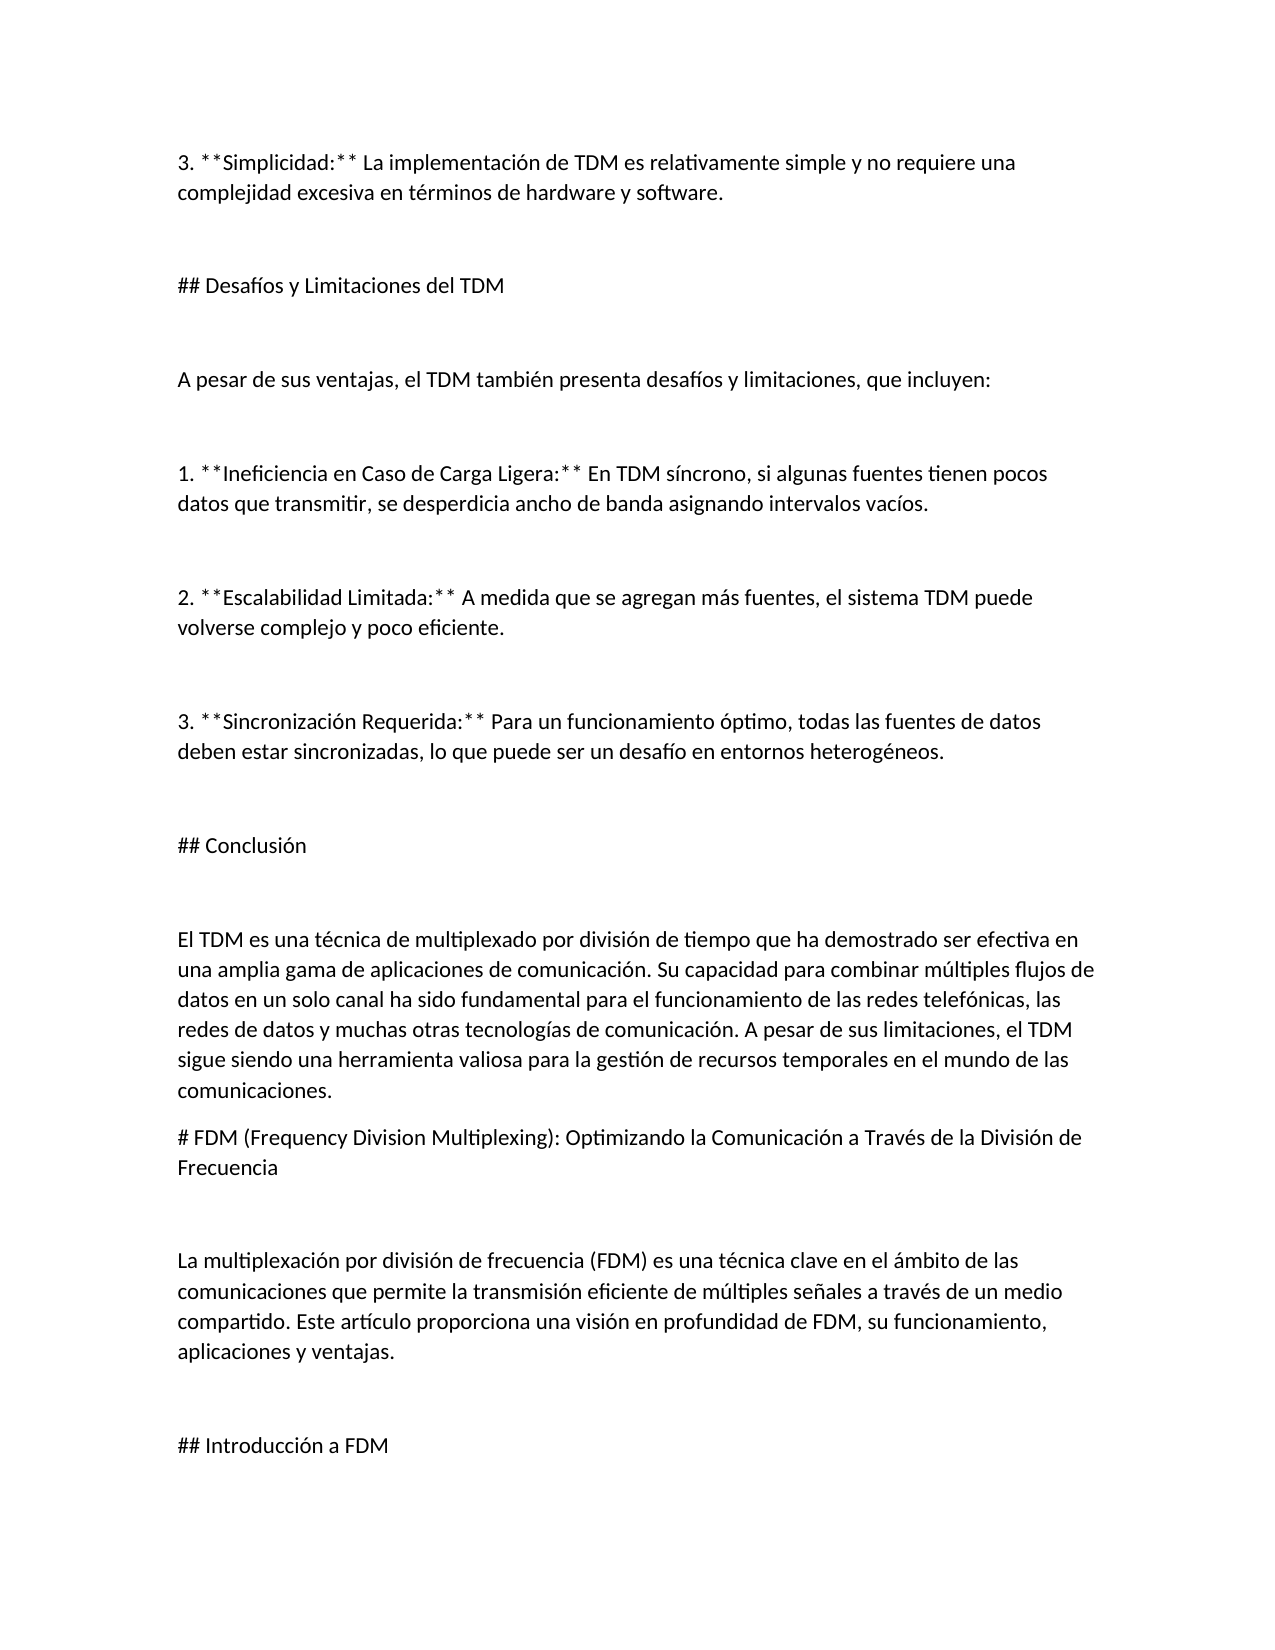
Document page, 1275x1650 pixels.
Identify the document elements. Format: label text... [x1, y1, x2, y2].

text ## Desafíos y Limitaciones del TDM [177, 272, 1098, 299]
text 3. **Simplicidad:** La implementación de TDM es relativamente simple y no requiere una complejidad excesiva en términos de hardware y software. [177, 148, 1098, 206]
text ## Conclusión [177, 831, 1098, 859]
text El TDM es una técnica de multiplexado por división de tiempo que ha demostrado ser efectiva en una amplia gama de aplicaciones de comunicación. Su capacidad para combinar múltiples flujos de datos en un solo canal ha sido fundamental para el funcionamiento de las redes telefónicas, las redes de datos y muchas otras tecnologías de comunicación. A pesar de sus limitaciones, el TDM sigue siendo una herramienta valiosa para la gestión de recursos temporales en el mundo de las comunicaciones. [177, 925, 1098, 1104]
text A pesar de sus ventajas, el TDM también presenta desafíos y limitaciones, que incluyen: [177, 365, 1098, 393]
text 3. **Sincronización Requerida:** Para un funcionamiento óptimo, todas las fuentes de datos deben estar sincronizadas, lo que puede ser un desafío en entornos heterogéneos. [177, 707, 1098, 765]
text ## Introducción a FDM [177, 1431, 1098, 1459]
text 2. **Escalabilidad Limitada:** A medida que se agregan más fuentes, el sistema TDM puede volverse complejo y poco eficiente. [177, 583, 1098, 641]
text # FDM (Frequency Division Multiplexing): Optimizando la Comunicación a Través de la División de Frecuencia [177, 1123, 1098, 1181]
text La multiplexación por división de frecuencia (FDM) es una técnica clave en el ámbito de las comunicaciones que permite la transmisión eficiente de múltiples señales a través de un medio compartido. Este artículo proporciona una visión en profundidad de FDM, su funcionamiento, aplicaciones y ventajas. [177, 1247, 1098, 1365]
text 1. **Ineficiencia en Caso de Carga Ligera:** En TDM síncrono, si algunas fuentes tienen pocos datos que transmitir, se desperdicia ancho de banda asignando intervalos vacíos. [177, 459, 1098, 517]
